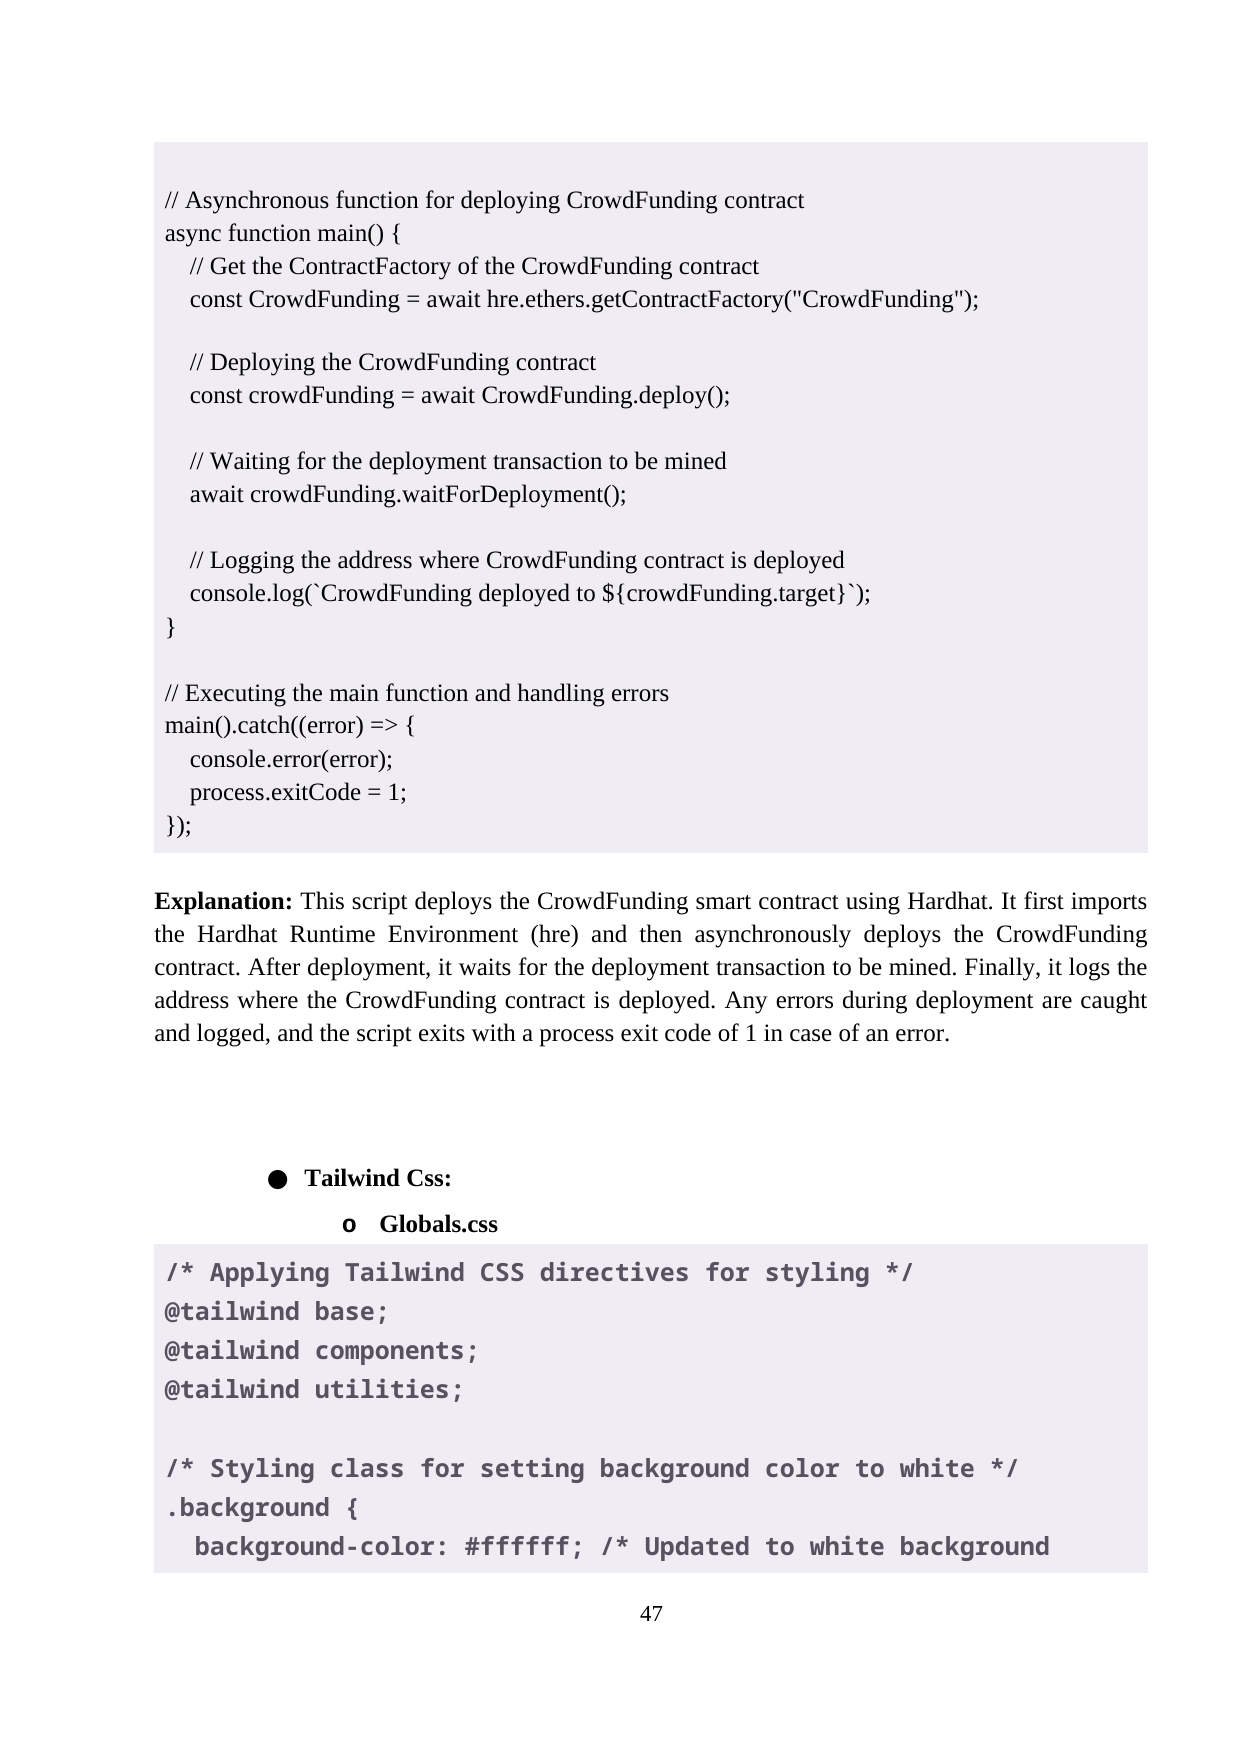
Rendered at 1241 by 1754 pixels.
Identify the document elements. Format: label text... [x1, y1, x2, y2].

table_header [154, 1244, 1148, 1573]
text Explanation: This script deploys the CrowdFunding smart contract using Hardhat. It first imports the Hardhat Runtime Environment (hre) and then asynchronously deploys the CrowdFunding contract. After deployment, it waits for the deployment transaction to be mined. Finally, it logs the address where the CrowdFunding contract is deployed. Any errors during deployment are caught and logged, and the script exits with a process exit code of 1 in case of an error. [154, 886, 1148, 1047]
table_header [154, 142, 1148, 853]
list Globals.css [342, 1209, 1148, 1239]
list Tailwind Css: [267, 1150, 1148, 1201]
